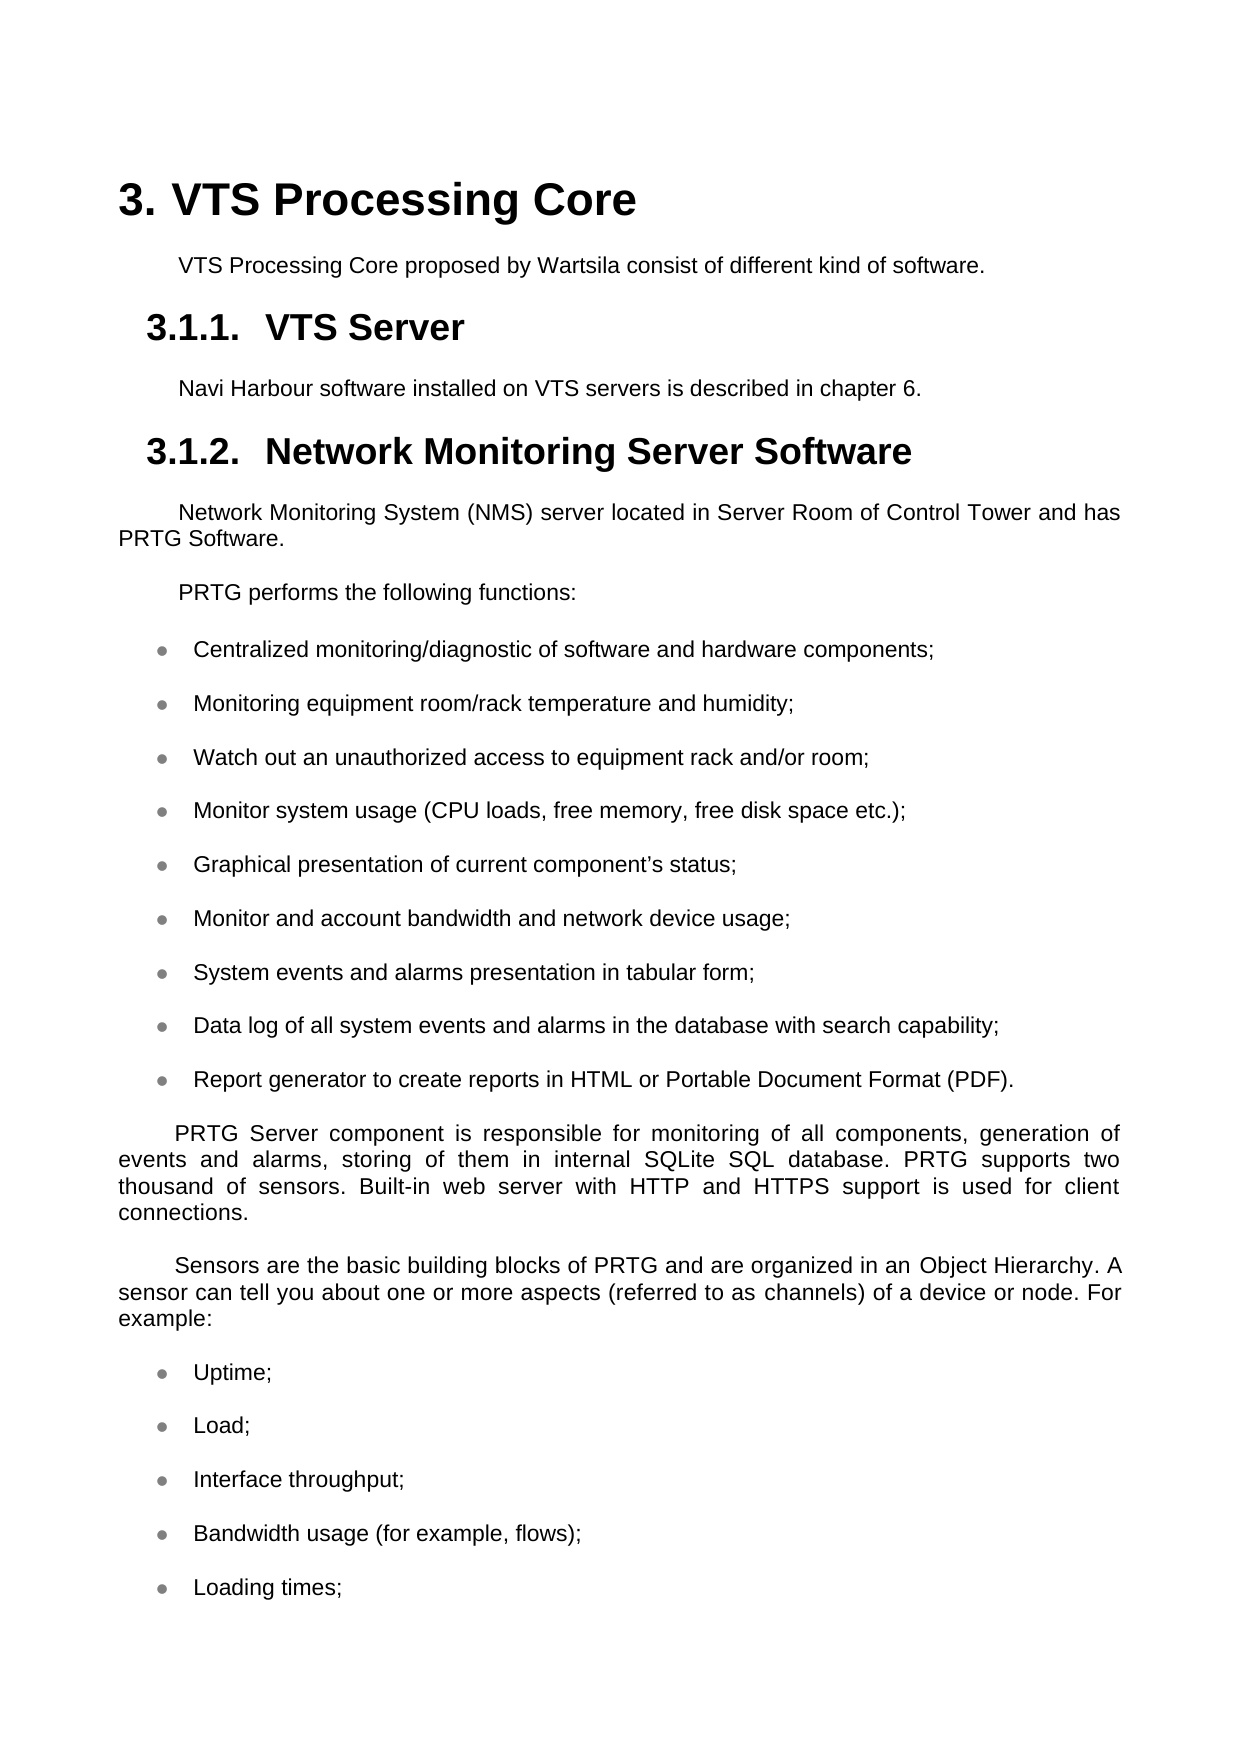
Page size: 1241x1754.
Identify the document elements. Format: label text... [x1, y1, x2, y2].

subtitle VTS Processing Core [118, 172, 1122, 225]
text VTS Processing Core proposed by Wartsila consist of different kind of software. [118, 252, 1122, 278]
list Centralized monitoring/diagnostic of software and hardware components; [156, 636, 1122, 663]
list Bandwidth usage (for example, flows); [156, 1520, 1122, 1546]
list Data log of all system events and alarms in the database with search capability; [156, 1012, 1122, 1039]
text PRTG Server component is responsible for monitoring of all components, generation of events and alarms, storing of them in internal SQLite SQL database. PRTG supports two thousand of sensors. Built-in web server with HTTP and HTTPS support is used for client connections. [118, 1120, 1122, 1225]
list Watch out an unauthorized access to equipment rack and/or room; [156, 744, 1122, 770]
subtitle VTS Server [146, 305, 1122, 348]
text Network Monitoring System (NMS) server located in Server Room of Control Tower and has PRTG Software. [118, 499, 1122, 552]
list System events and alarms presentation in tabular form; [156, 959, 1122, 985]
list Monitor and account bandwidth and network device usage; [156, 905, 1122, 932]
subtitle Network Monitoring Server Software [146, 429, 1122, 472]
list Interface throughput; [156, 1466, 1122, 1493]
list Uptime; [156, 1358, 1122, 1385]
text Sensors are the basic building blocks of PRTG and are organized in an Object Hierarchy. A sensor can tell you about one or more aspects (referred to as channels) of a device or node. For example: [118, 1252, 1122, 1331]
list Graphical presentation of current component’s status; [156, 851, 1122, 878]
text Navi Harbour software installed on VTS servers is described in chapter 6. [118, 375, 1122, 402]
list Monitoring equipment room/rack temperature and humidity; [156, 690, 1122, 717]
list Report generator to create reports in HTML or Portable Document Format (PDF). [156, 1066, 1122, 1093]
list Loading times; [156, 1573, 1122, 1600]
list Load; [156, 1412, 1122, 1439]
text PRTG performs the following functions: [118, 579, 1122, 605]
list Monitor system usage (CPU loads, free memory, free disk space etc.); [156, 797, 1122, 824]
